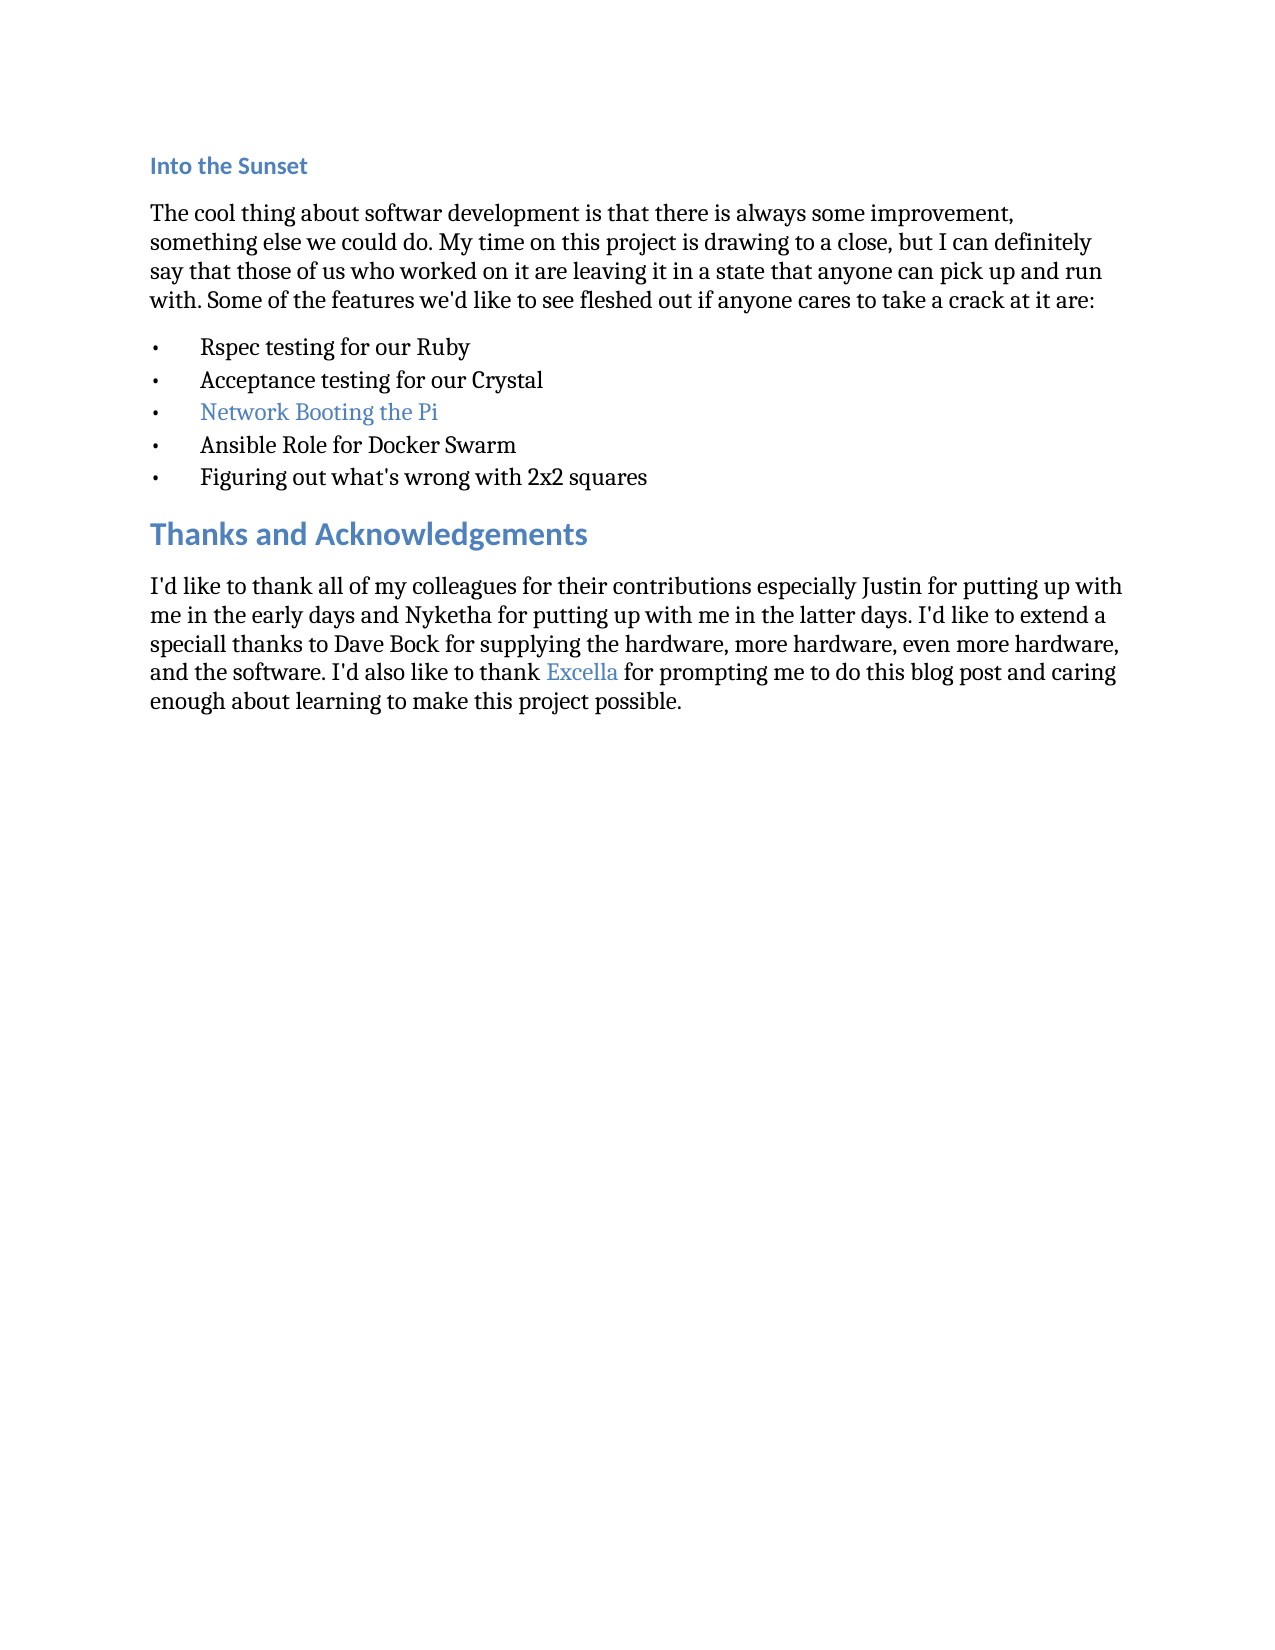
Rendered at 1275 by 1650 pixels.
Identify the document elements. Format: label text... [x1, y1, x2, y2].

subtitle Thanks and Acknowledgements [150, 513, 1125, 553]
list Rspec testing for our Ruby [150, 333, 1125, 362]
subtitle Into the Sunset [150, 150, 1125, 181]
text The cool thing about softwar development is that there is always some improvement, something else we could do. My time on this project is drawing to a close, but I can definitely say that those of us who worked on it are leaving it in a state that anyone can pick up and run with. Some of the features we'd like to see fleshed out if anyone cares to take a crack at it are: [150, 199, 1125, 314]
list Ansible Role for Docker Swarm [150, 431, 1125, 459]
text I'd like to thank all of my colleagues for their contributions especially Justin for putting up with me in the early days and Nyketha for putting up with me in the latter days. I'd like to extend a speciall thanks to Dave Bock for supplying the hardware, more hardware, even more hardware, and the software. I'd also like to thank Excella for prompting me to do this blog post and caring enough about learning to make this project possible. [150, 572, 1125, 716]
list Acceptance testing for our Crystal [150, 366, 1125, 394]
list Network Booting the Pi [150, 398, 1125, 427]
list Figuring out what's wrong with 2x2 squares [150, 463, 1125, 492]
